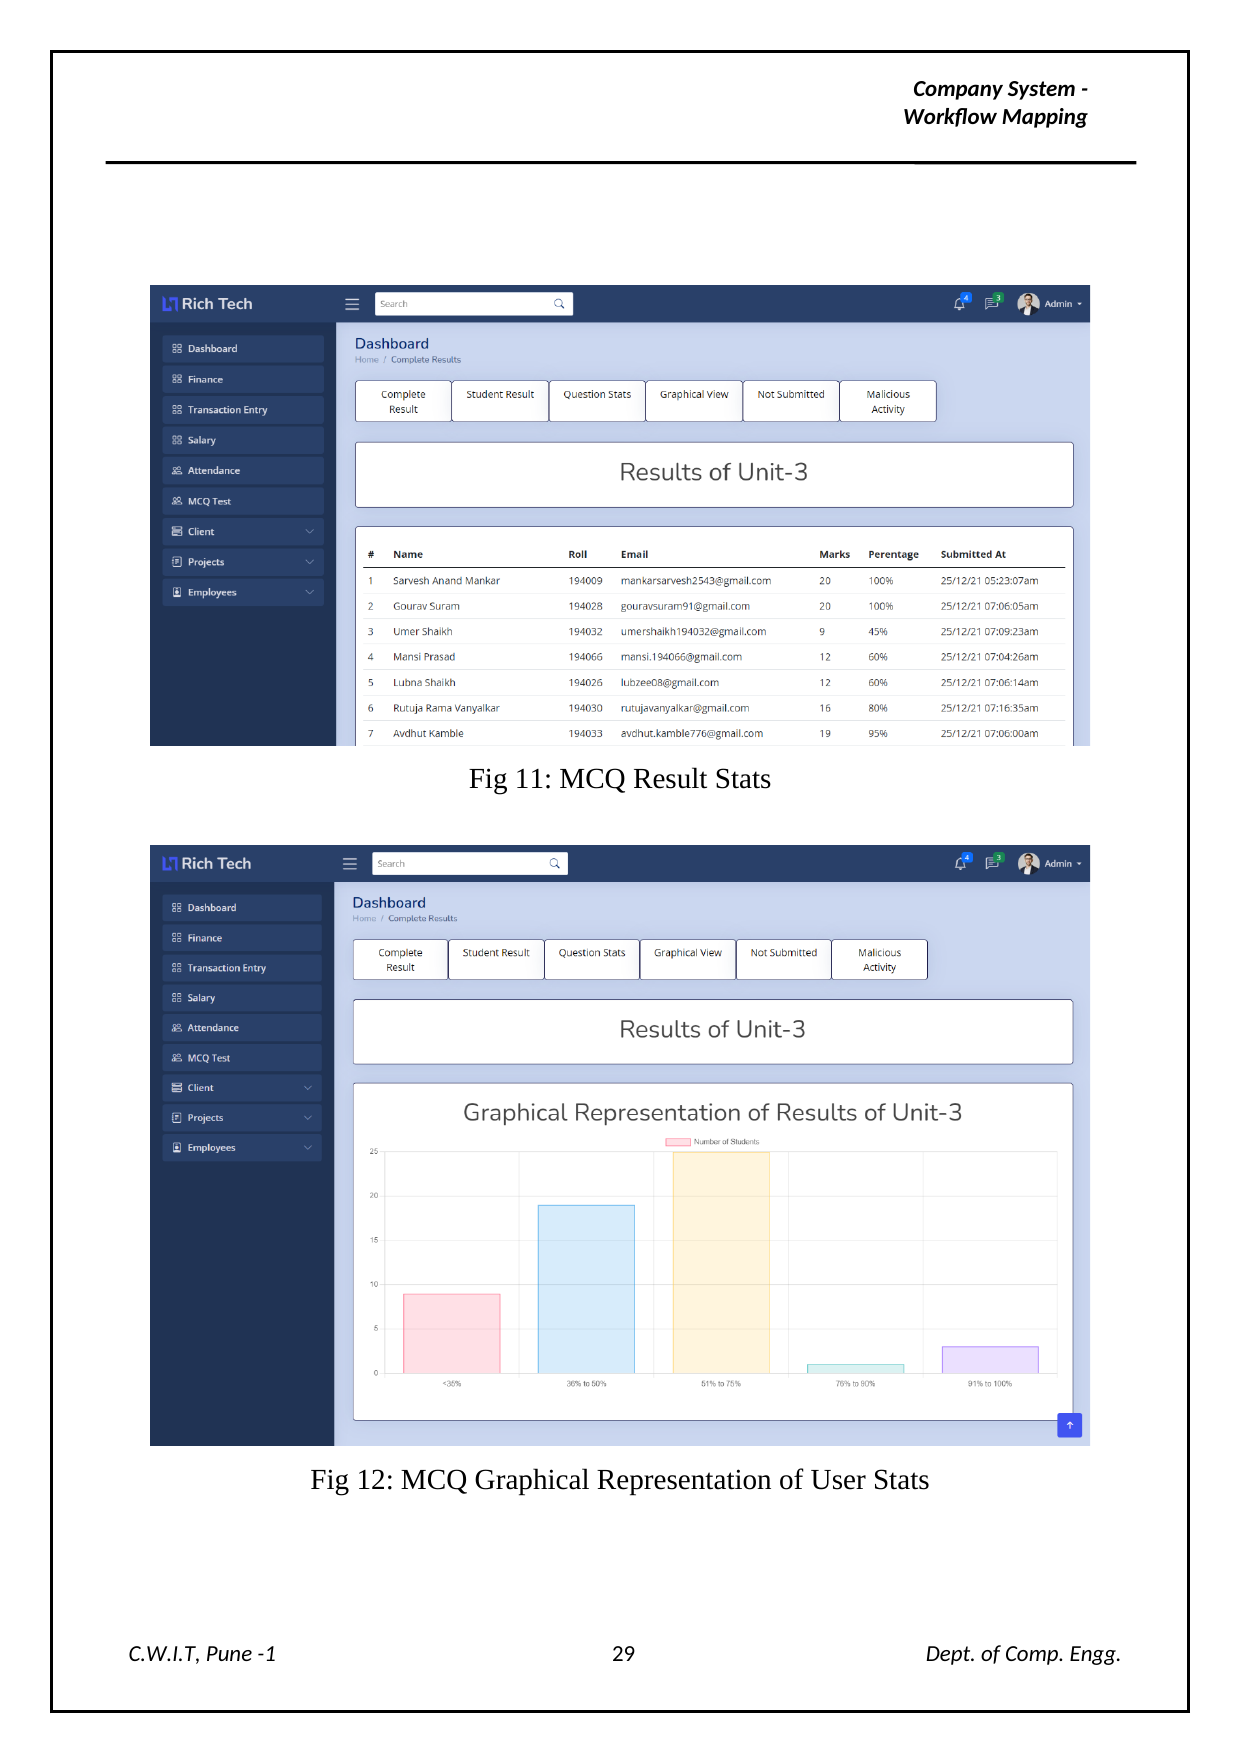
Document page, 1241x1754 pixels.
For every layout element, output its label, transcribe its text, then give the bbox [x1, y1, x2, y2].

text Fig 12: MCQ Graphical Representation of User Stats [150, 1446, 1090, 1496]
picture [150, 285, 1091, 746]
text Fig 11: MCQ Result Stats [150, 746, 1090, 795]
picture [150, 845, 1091, 1446]
